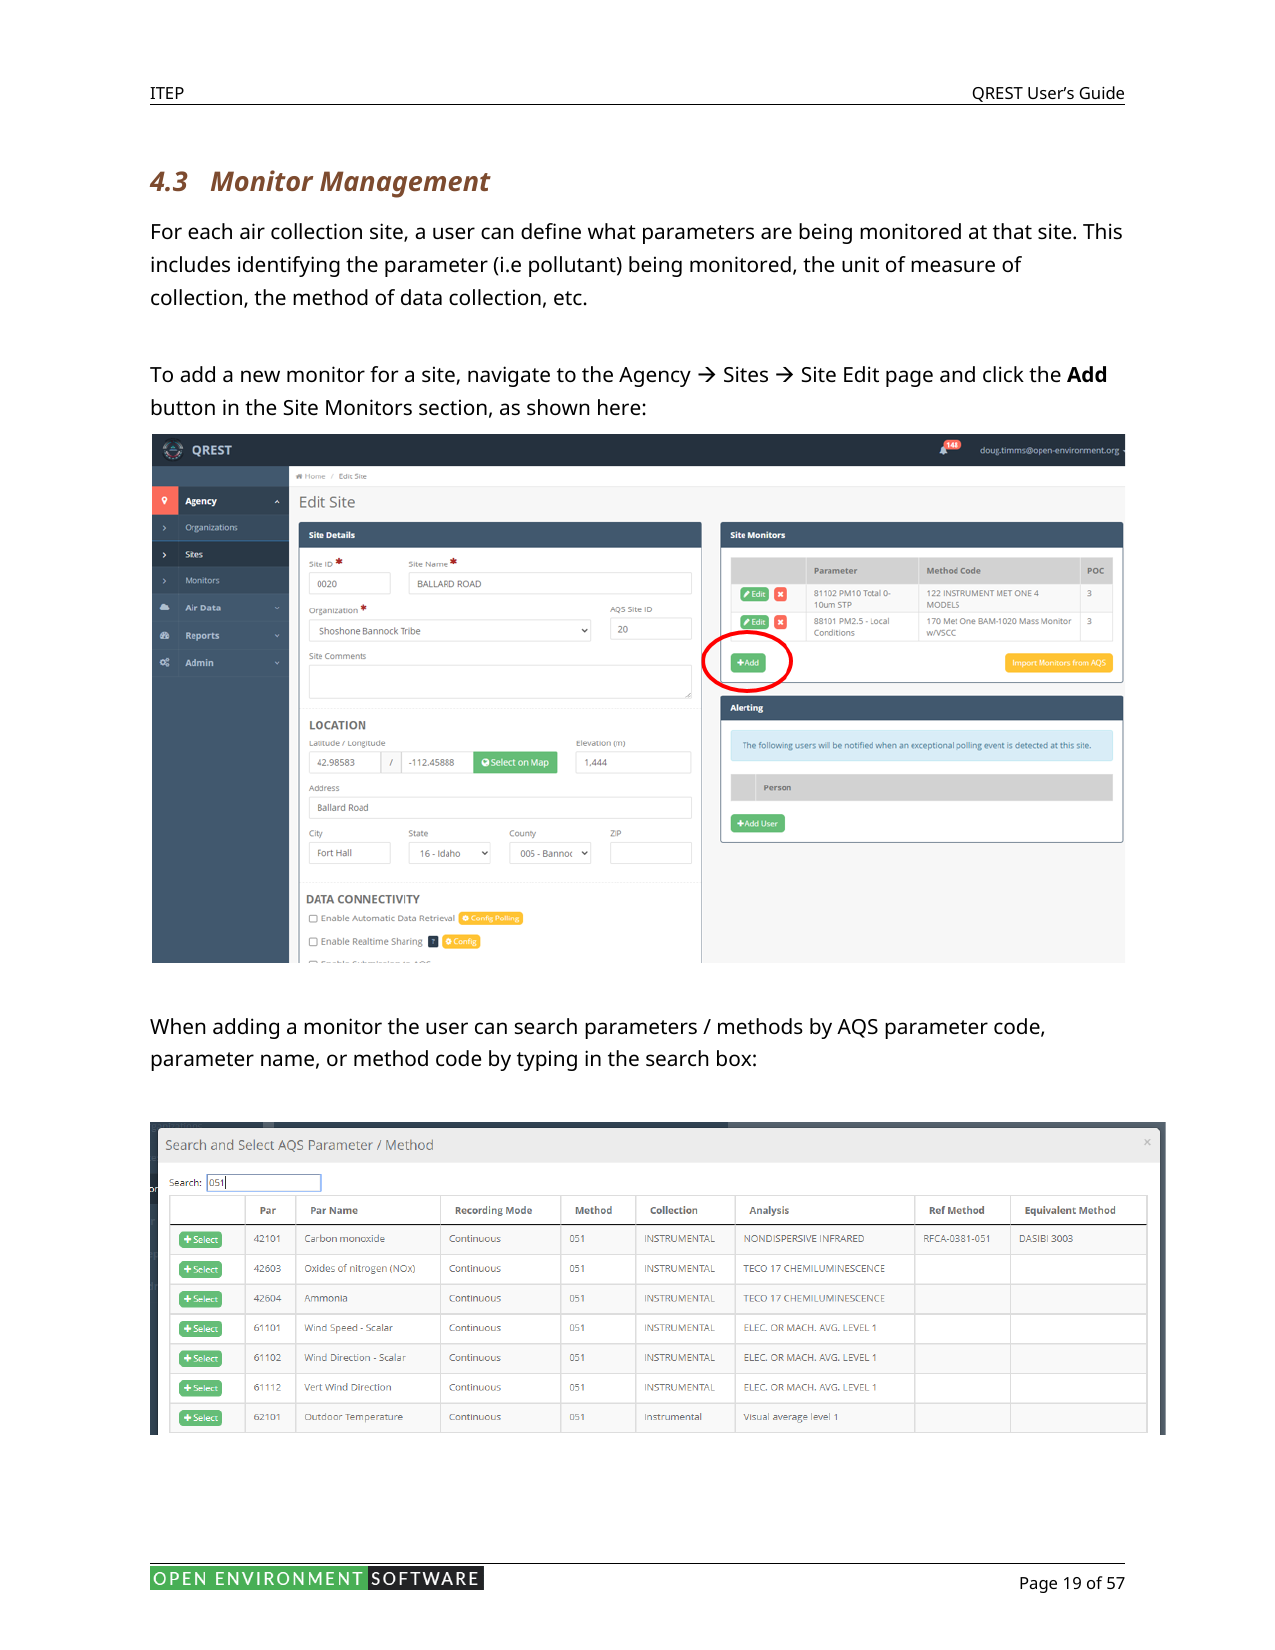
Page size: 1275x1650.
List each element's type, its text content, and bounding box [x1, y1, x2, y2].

text When adding a monitor the user can search parameters / methods by AQS parameter code, parameter name, or method code by typing in the search box: [150, 1012, 1125, 1073]
subtitle Monitor Management [150, 162, 1125, 199]
text To add a new monitor for a site, navigate to the Agency Sites Site Edit page and click the Add button in the Site Monitors section, as shown here: [150, 360, 1125, 421]
picture [150, 1122, 1166, 1435]
text For each air collection site, a user can define what parameters are being monitored at that site. This includes identifying the parameter (i.e pollutant) being monitored, the unit of measure of collection, the method of data collection, etc. [150, 217, 1125, 311]
picture [150, 1566, 484, 1590]
picture [150, 431, 1125, 963]
